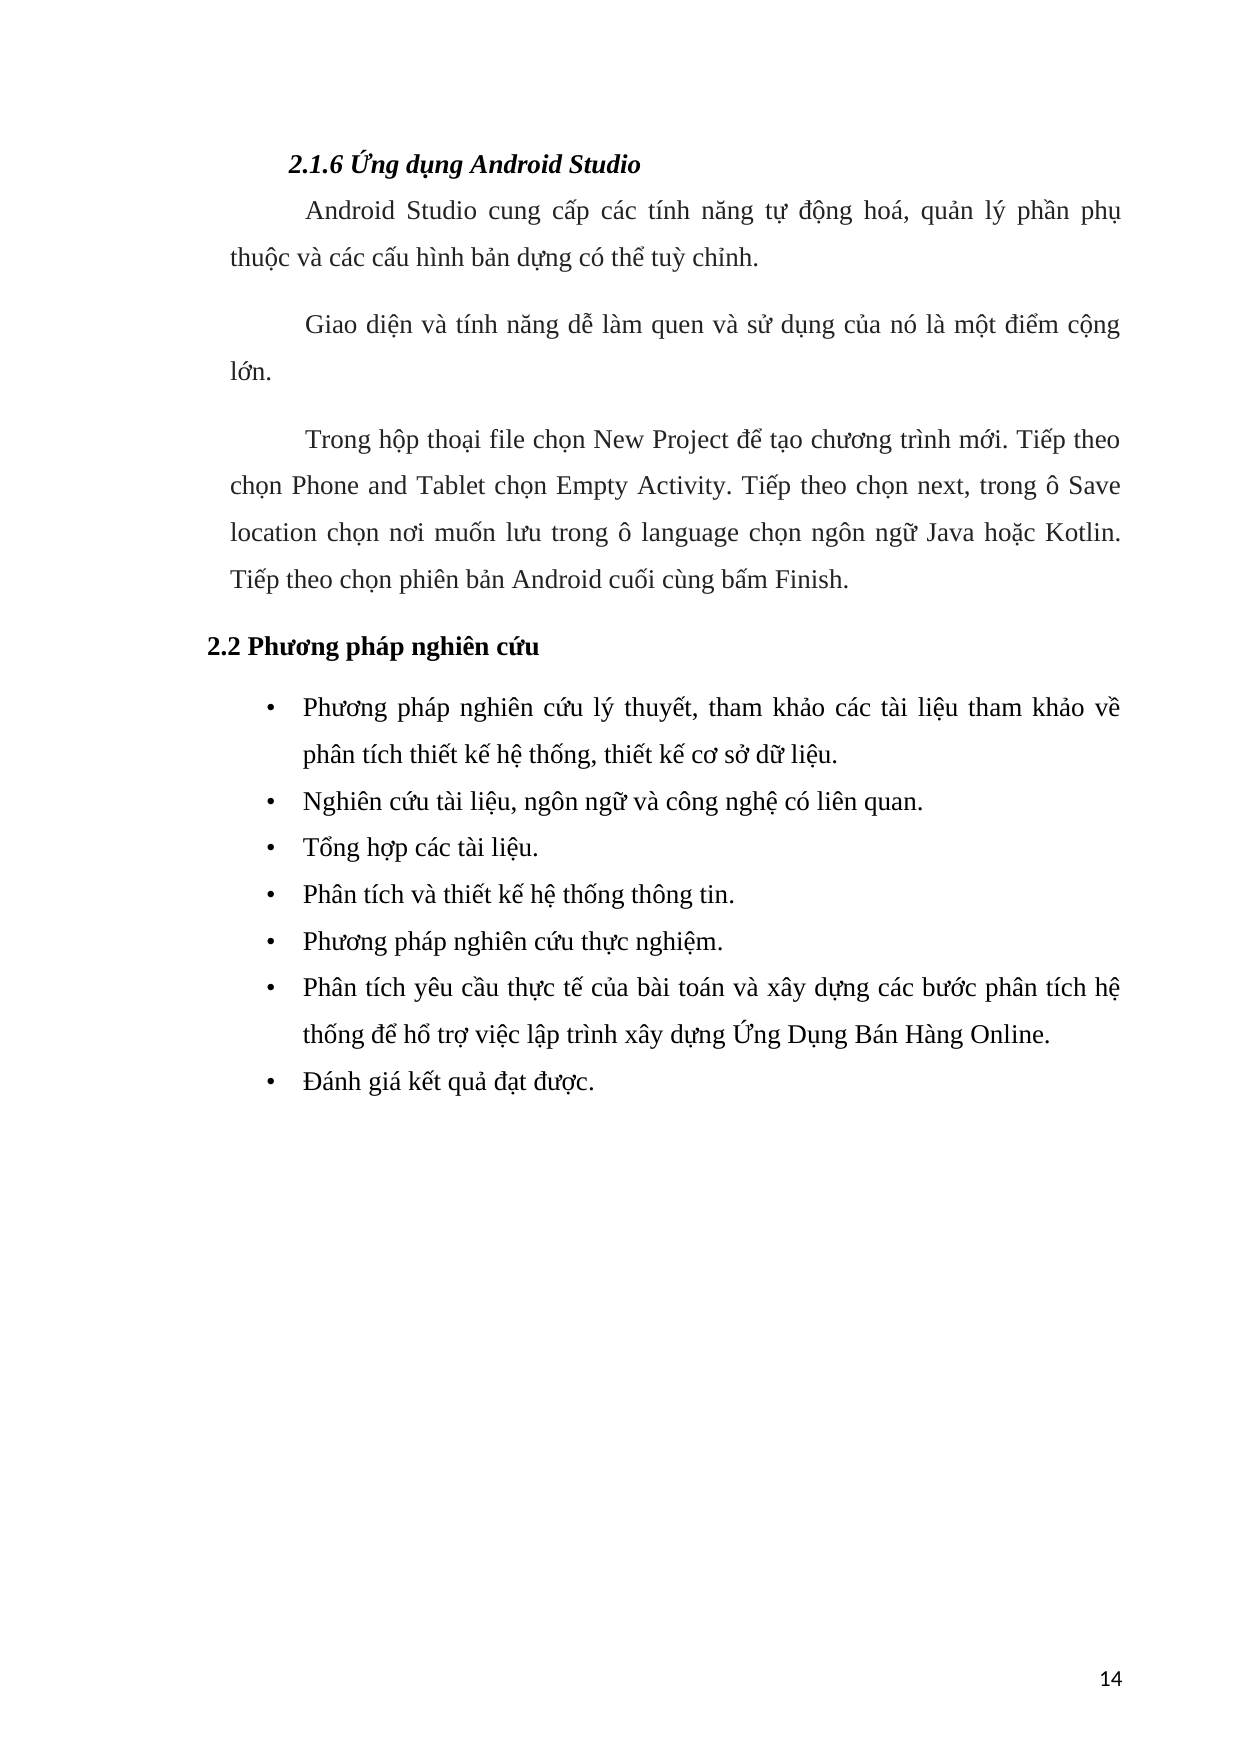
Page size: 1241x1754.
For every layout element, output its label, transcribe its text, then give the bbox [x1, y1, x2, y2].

list Phương pháp nghiên cứu thực nghiệm. [266, 925, 1122, 956]
list Nghiên cứu tài liệu, ngôn ngữ và công nghệ có liên quan. [266, 785, 1122, 816]
list Tổng hợp các tài liệu. [266, 831, 1122, 863]
list Phân tích và thiết kế hệ thống thông tin. [266, 878, 1122, 909]
list Phương pháp nghiên cứu lý thuyết, tham khảo các tài liệu tham khảo về phân tích thiết kế hệ thống, thiết kế cơ sở dữ liệu. [266, 691, 1121, 769]
list Đánh giá kết quả đạt được. [266, 1065, 1122, 1096]
subtitle 2.2 Phương pháp nghiên cứu [207, 630, 1122, 661]
text Giao diện và tính năng dễ làm quen và sử dụng của nó là một điểm cộng lớn. [230, 308, 1122, 386]
text Trong hộp thoại file chọn New Project để tạo chương trình mới. Tiếp theo chọn Phone and Tablet chọn Empty Activity. Tiếp theo chọn next, trong ô Save location chọn nơi muốn lưu trong ô language chọn ngôn ngữ Java hoặc Kotlin. Tiếp theo chọn phiên bản Android cuối cùng bấm Finish. [230, 423, 1122, 594]
subtitle 2.1.6 Ứng dụng Android Studio [230, 148, 1122, 179]
text Android Studio cung cấp các tính năng tự động hoá, quản lý phần phụ thuộc và các cấu hình bản dựng có thể tuỳ chỉnh. [230, 194, 1122, 272]
list Phân tích yêu cầu thực tế của bài toán và xây dựng các bước phân tích hệ thống để hổ trợ việc lập trình xây dựng Ứng Dụng Bán Hàng Online. [266, 971, 1121, 1049]
